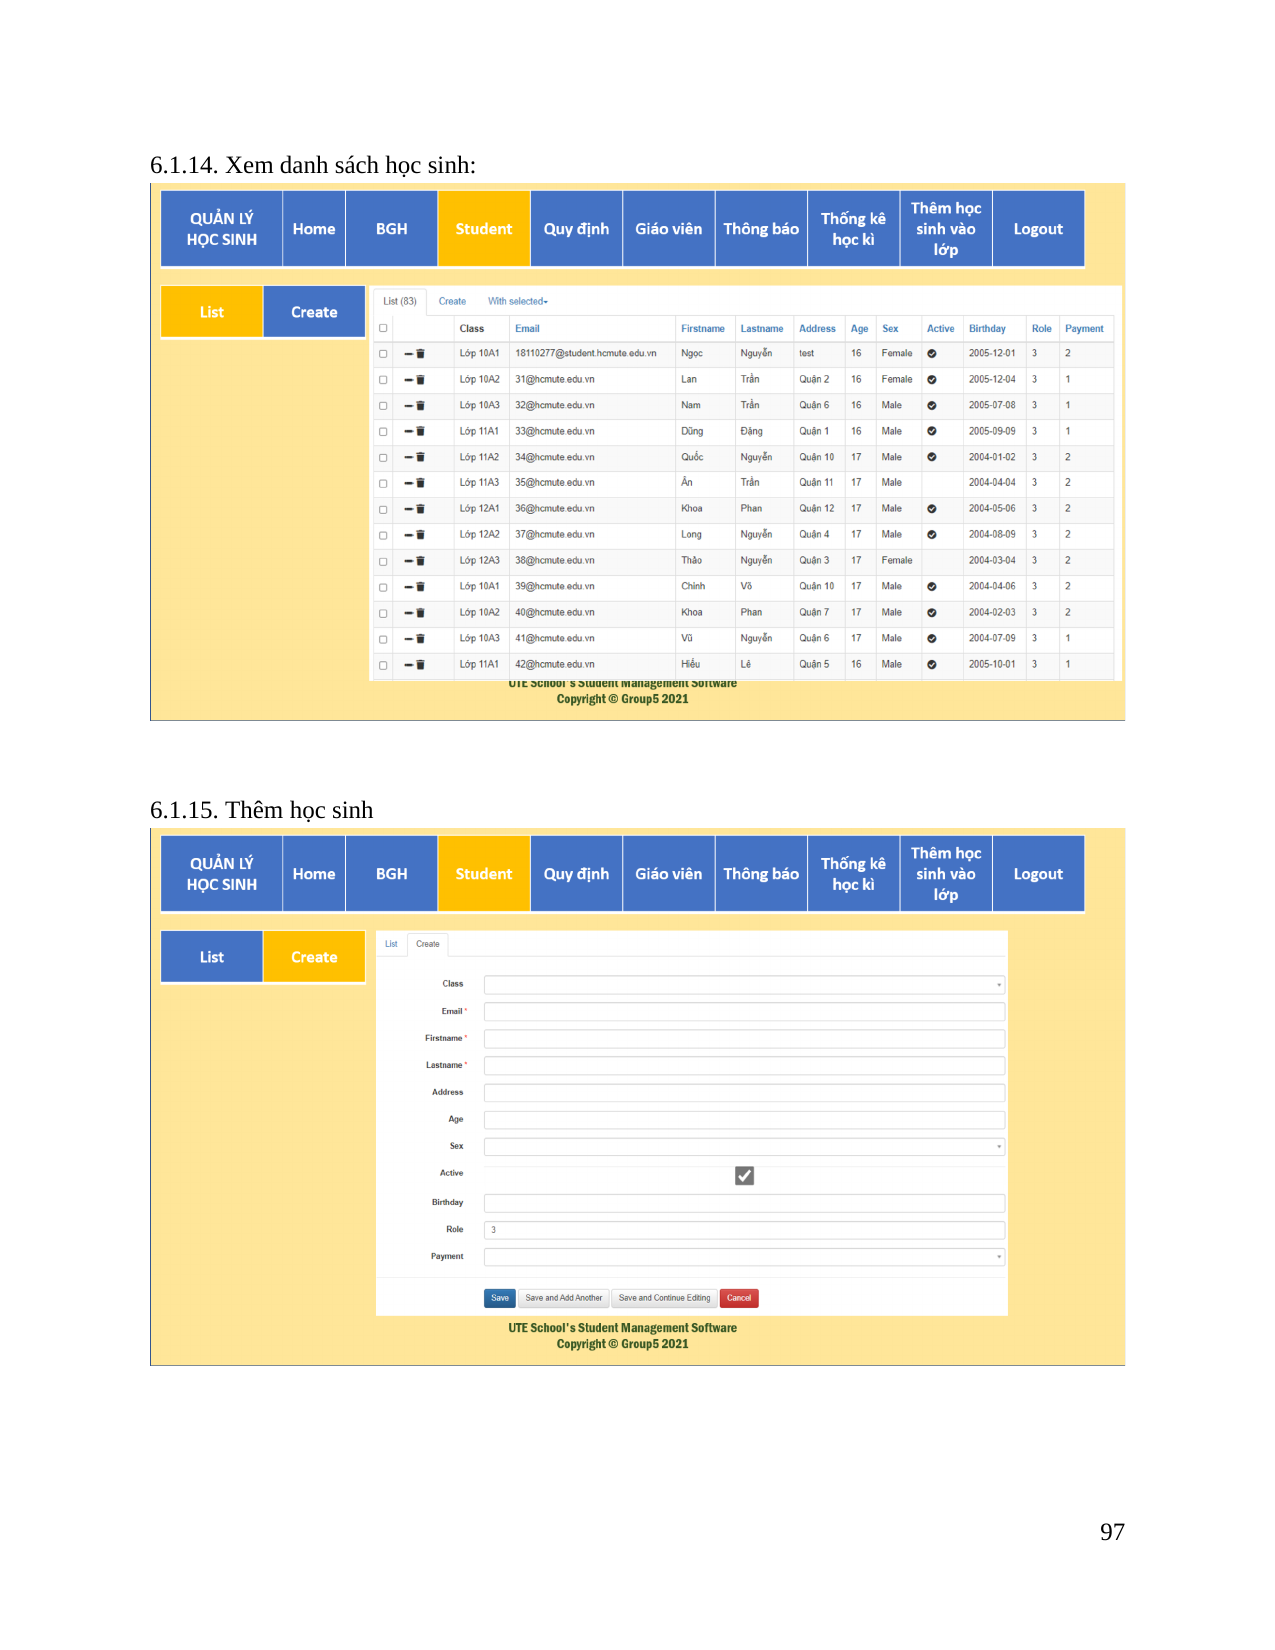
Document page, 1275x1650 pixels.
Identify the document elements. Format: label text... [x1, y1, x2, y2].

picture [150, 828, 1125, 1366]
subtitle Xem danh sách học sinh: [150, 150, 1125, 179]
subtitle Thêm học sinh [150, 795, 1125, 824]
picture [150, 183, 1125, 721]
